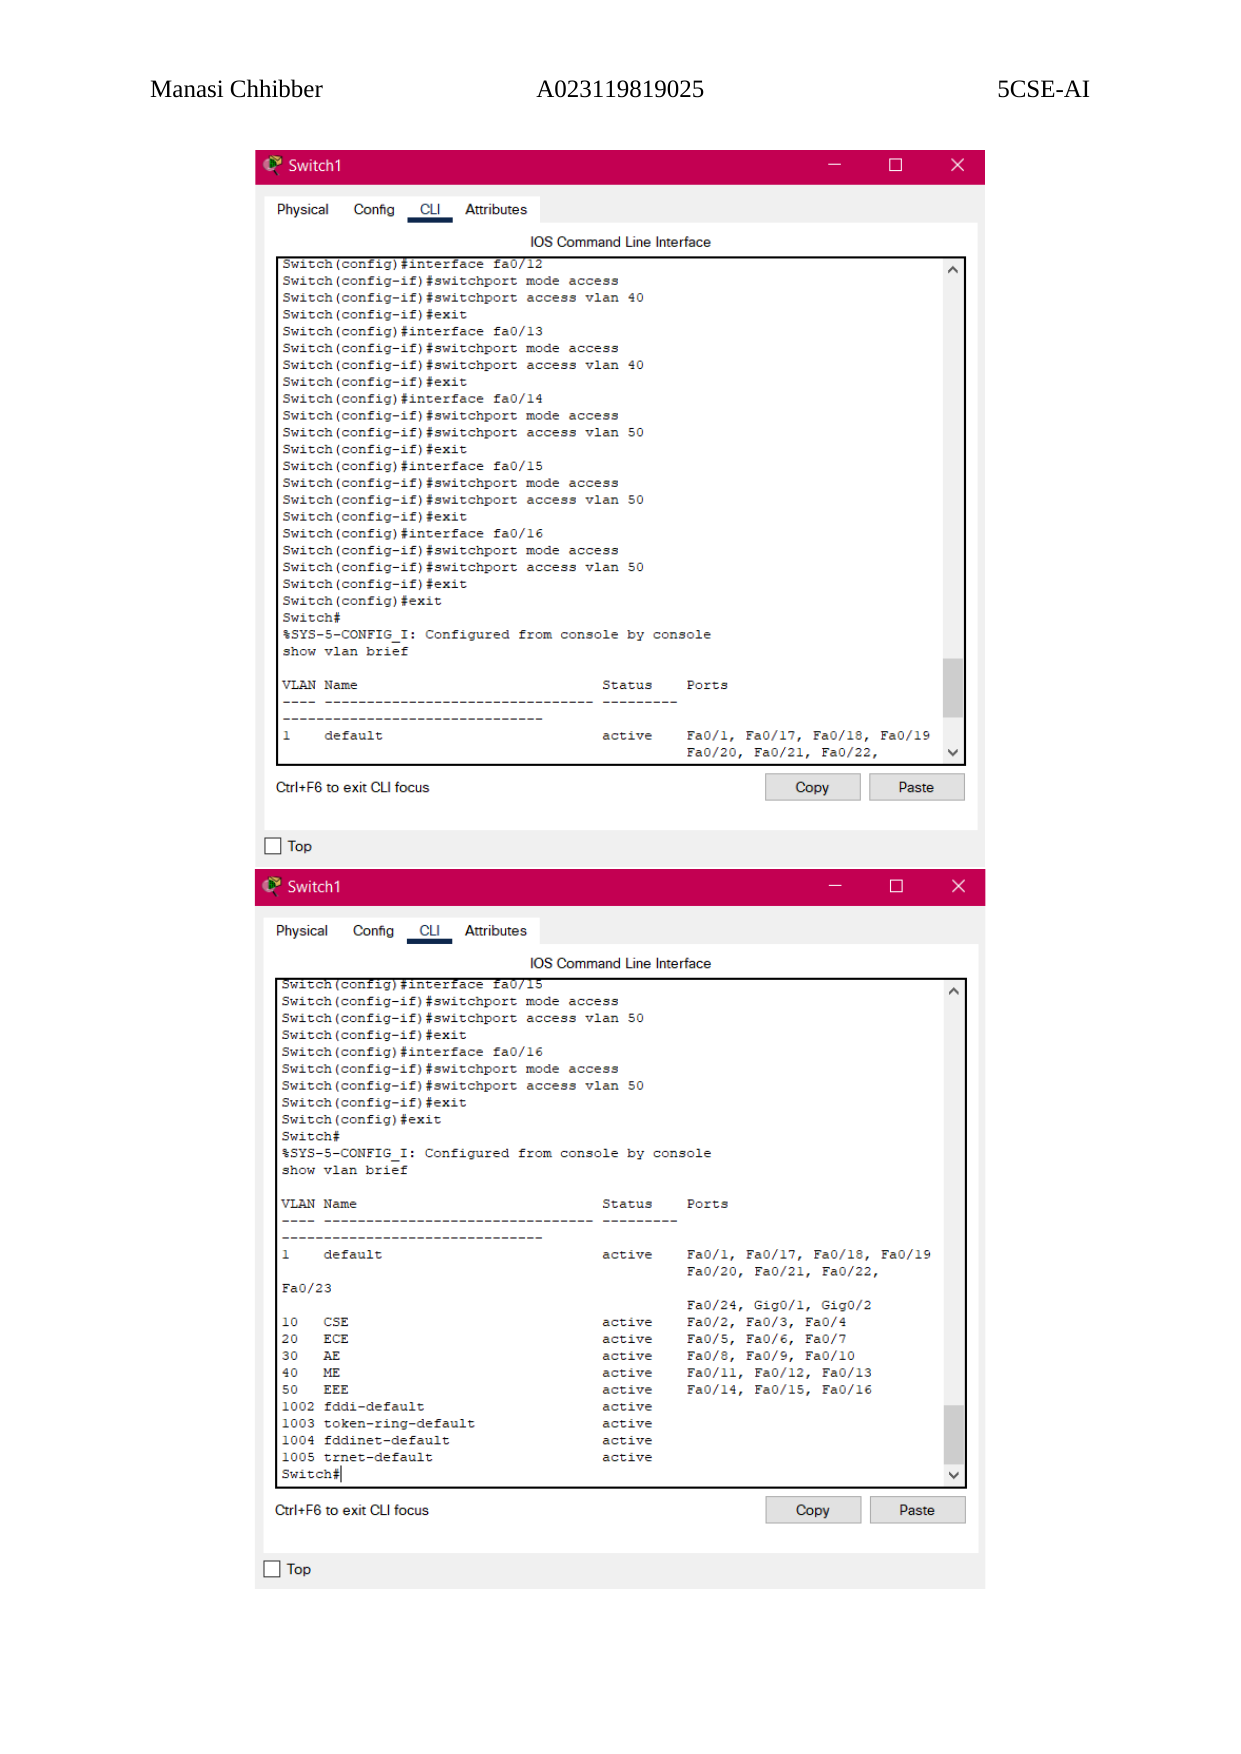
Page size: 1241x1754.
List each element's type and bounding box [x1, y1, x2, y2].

picture [255, 150, 985, 867]
picture [254, 869, 986, 1589]
